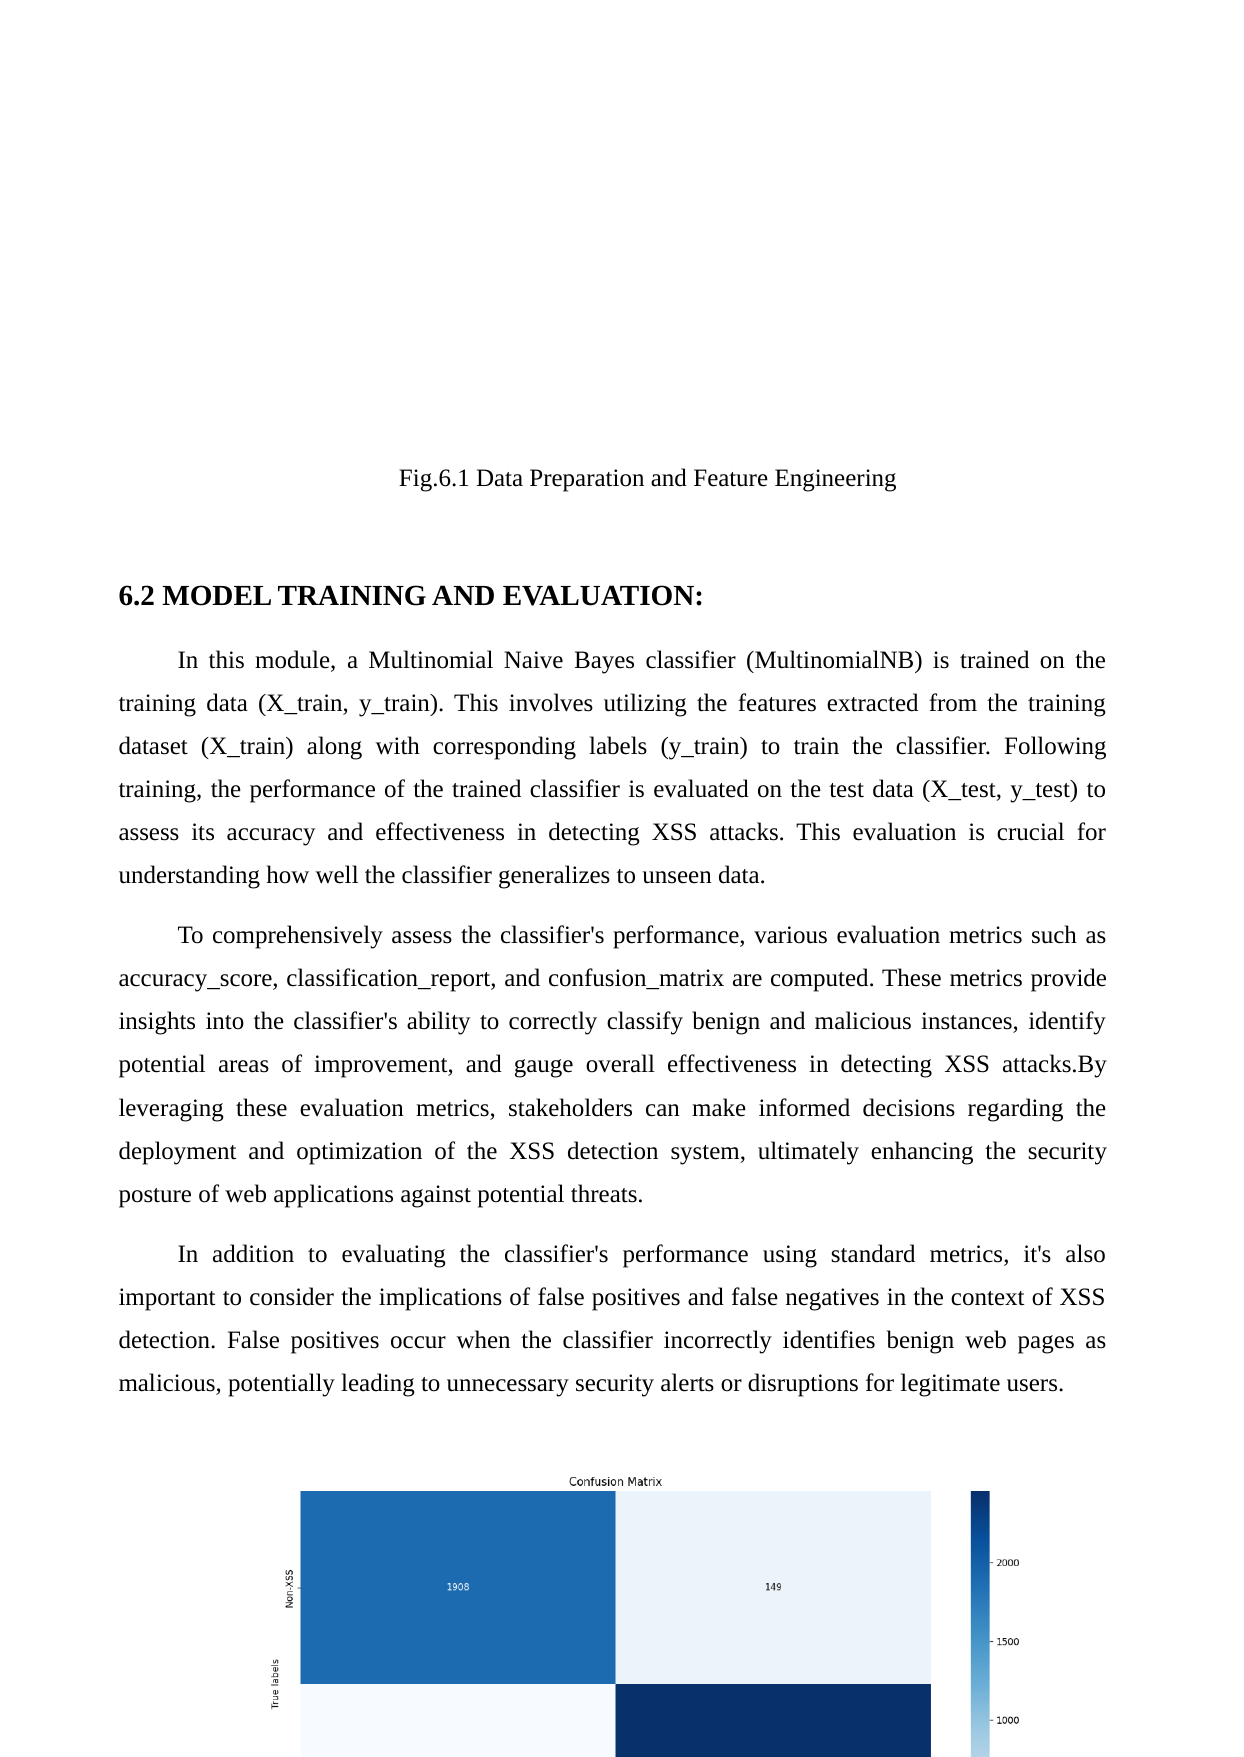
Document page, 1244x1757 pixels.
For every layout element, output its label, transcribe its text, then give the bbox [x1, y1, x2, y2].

text To comprehensively assess the classifier's performance, various evaluation metrics such as accuracy_score, classification_report, and confusion_matrix are computed. These metrics provide insights into the classifier's ability to correctly classify benign and malicious instances, identify potential areas of improvement, and gauge overall effectiveness in detecting XSS attacks.By leveraging these evaluation metrics, stakeholders can make informed decisions regarding the deployment and optimization of the XSS detection system, ultimately enhancing the security posture of web applications against potential threats. [118, 920, 1107, 1208]
text In addition to evaluating the classifier's performance using standard metrics, it's also important to consider the implications of false positives and false negatives in the context of XSS detection. False positives occur when the classifier incorrectly identifies benign web pages as malicious, potentially leading to unnecessary security alerts or disruptions for legitimate users. [118, 1239, 1107, 1397]
text 6.2 MODEL TRAINING AND EVALUATION: [118, 578, 1107, 611]
text Fig.6.1 Data Preparation and Feature Engineering [74, 463, 1107, 492]
text In this module, a Multinomial Naive Bayes classifier (MultinomialNB) is trained on the training data (X_train, y_train). This involves utilizing the features extracted from the training dataset (X_train) along with corresponding labels (y_train) to train the classifier. Following training, the performance of the trained classifier is evaluated on the test data (X_test, y_test) to assess its accuracy and effectiveness in detecting XSS attacks. This evaluation is crucial for understanding how well the classifier generalizes to unseen data. [118, 645, 1107, 889]
picture [177, 1463, 1066, 1757]
